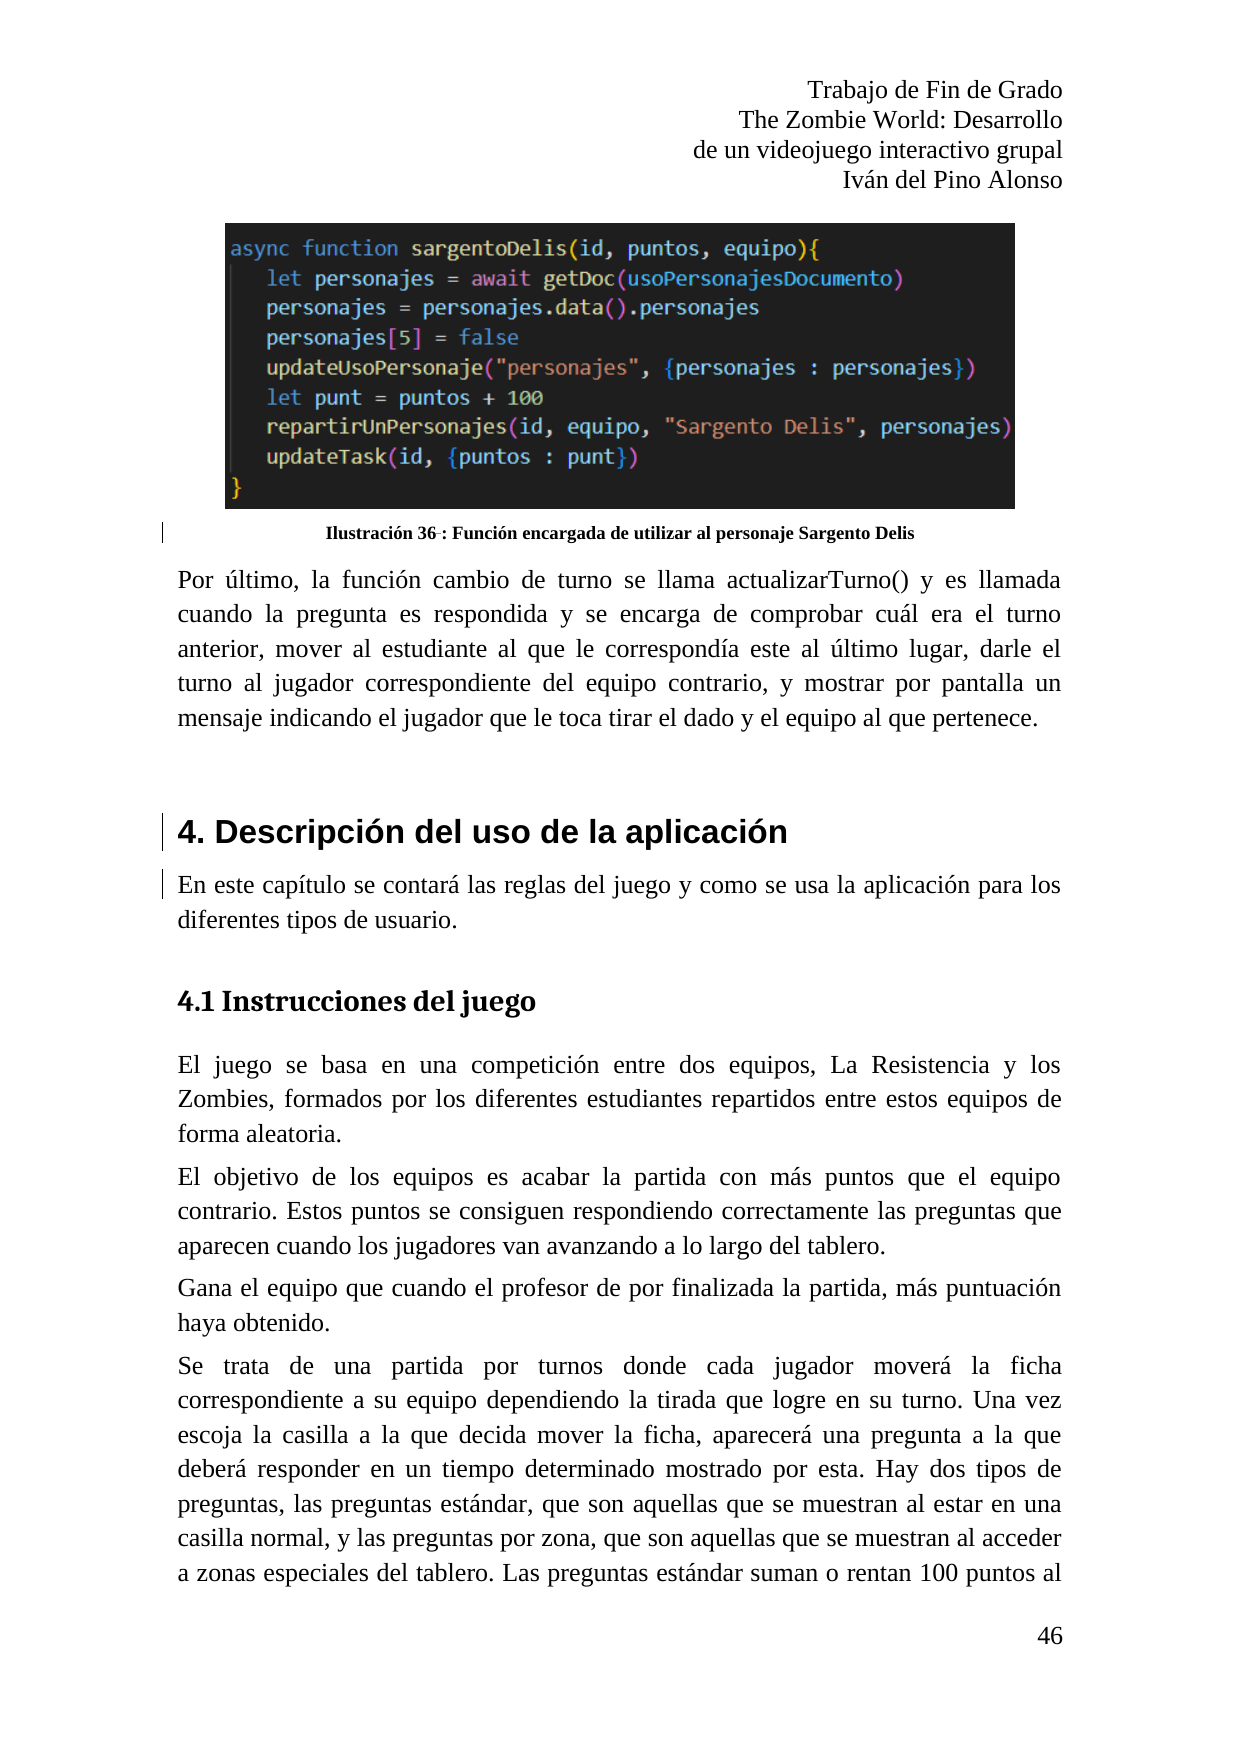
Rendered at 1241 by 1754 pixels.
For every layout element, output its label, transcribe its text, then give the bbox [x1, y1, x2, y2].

text El objetivo de los equipos es acabar la partida con más puntos que el equipo contrario. Estos puntos se consiguen respondiendo correctamente las preguntas que aparecen cuando los jugadores van avanzando a lo largo del tablero. [177, 1161, 1063, 1260]
text Gana el equipo que cuando el profesor de por finalizada la partida, más puntuación haya obtenido. [177, 1272, 1063, 1337]
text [177, 1350, 1063, 1587]
text El juego se basa en una competición entre dos equipos, La Resistencia y los Zombies, formados por los diferentes estudiantes repartidos entre estos equipos de forma aleatoria. [177, 1049, 1063, 1148]
text Por último, la función cambio de turno se llama actualizarTurno() y es llamada cuando la pregunta es respondida y se encarga de comprobar cuál era el turno anterior, mover al estudiante al que le correspondía este al último lugar, darle el turno al jugador correspondiente del equipo contrario, y mostrar por pantalla un mensaje indicando el jugador que le toca tirar el dado y el equipo al que pertenece. [177, 564, 1063, 732]
subtitle 4.1 Instrucciones del juego [177, 984, 1063, 1019]
text En este capítulo se contará las reglas del juego y como se usa la aplicación para los diferentes tipos de usuario. [177, 869, 1063, 934]
picture [225, 223, 1015, 509]
subtitle 4. Descripción del uso de la aplicación [177, 812, 1063, 851]
